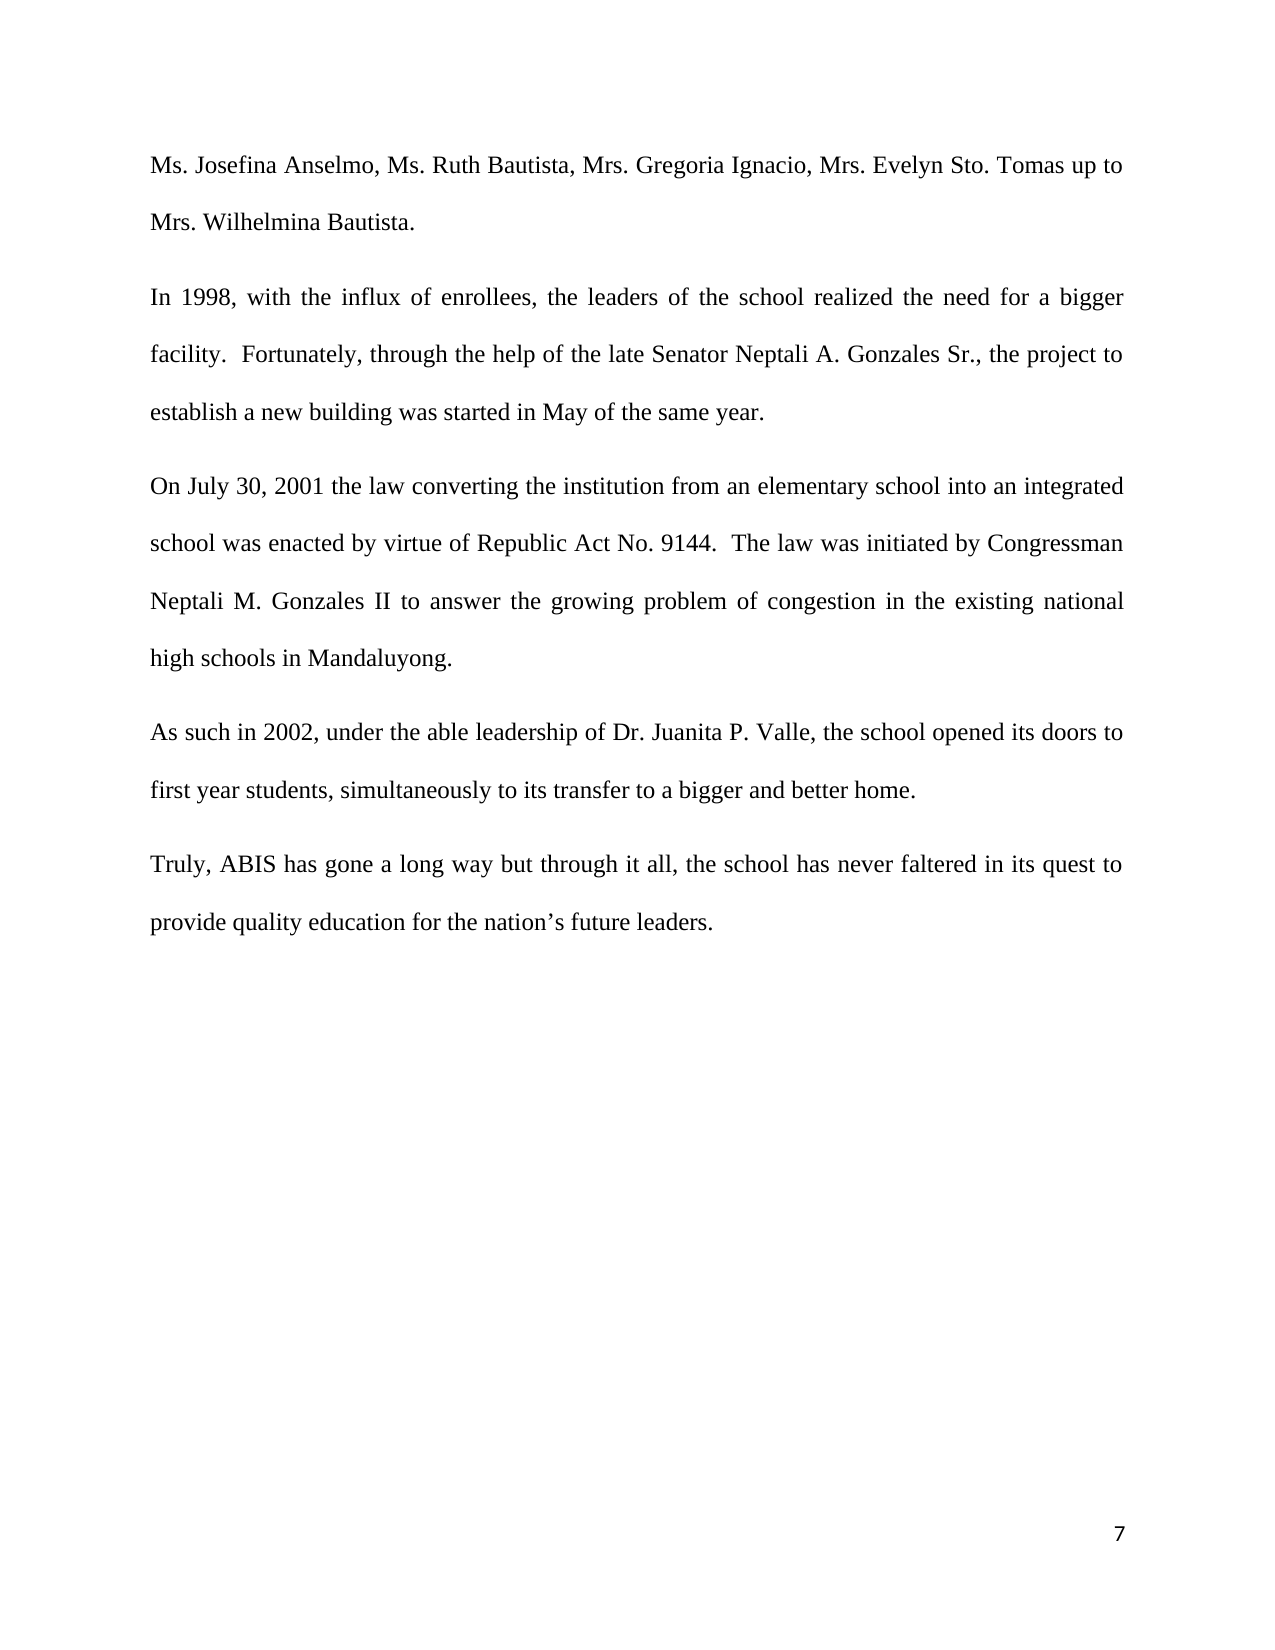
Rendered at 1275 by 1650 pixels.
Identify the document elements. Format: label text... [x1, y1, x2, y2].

text As such in 2002, under the able leadership of Dr. Juanita P. Valle, the school opened its doors to first year students, simultaneously to its transfer to a bigger and better home. [150, 717, 1125, 804]
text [150, 150, 1125, 236]
text In 1998, with the influx of enrollees, the leaders of the school realized the need for a bigger facility. Fortunately, through the help of the late Senator Neptali A. Gonzales Sr., the project to establish a new building was started in May of the same year. [150, 282, 1125, 425]
text On July 30, 2001 the law converting the institution from an elementary school into an integrated school was enacted by virtue of Republic Act No. 9144. The law was initiated by Congressman Neptali M. Gonzales II to answer the growing problem of congestion in the existing national high schools in Mandaluyong. [150, 471, 1125, 672]
text Truly, ABIS has gone a long way but through it all, the school has never faltered in its quest to provide quality education for the nation’s future leaders. [150, 849, 1125, 935]
